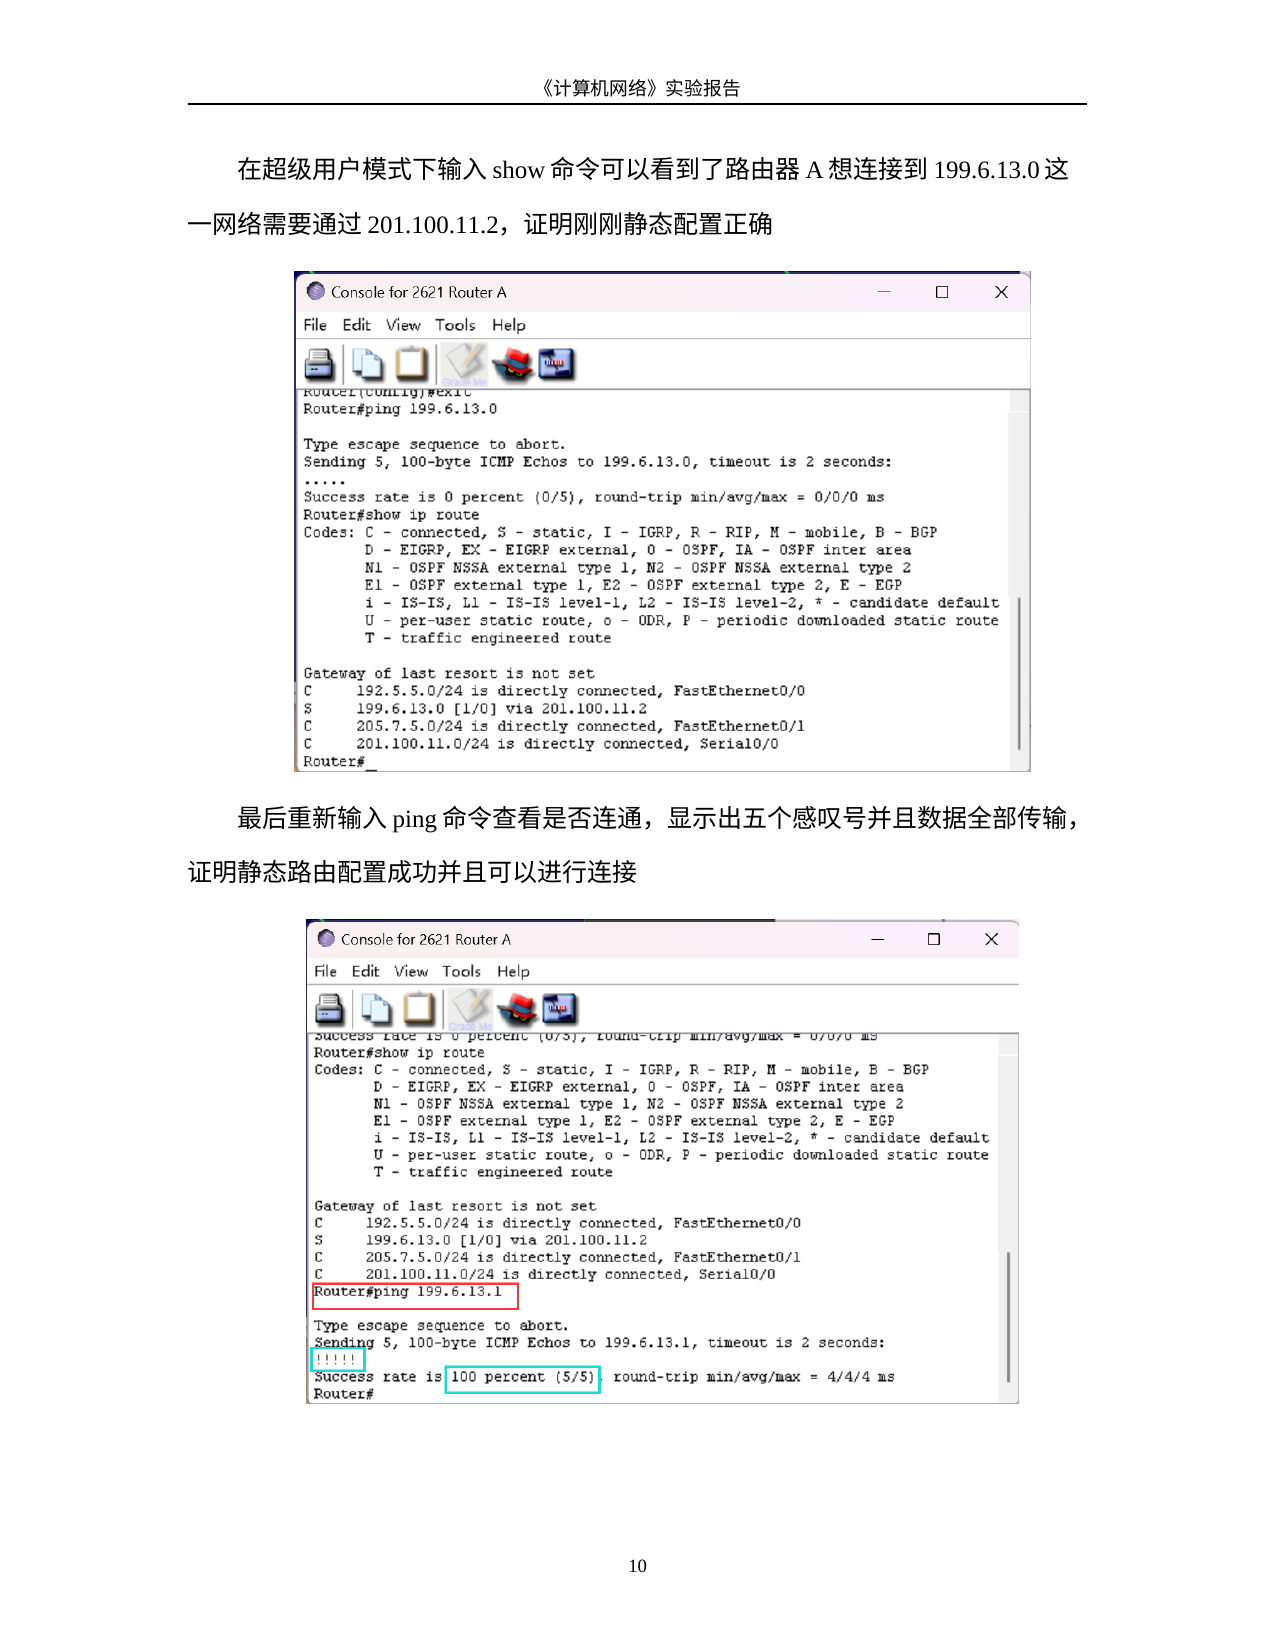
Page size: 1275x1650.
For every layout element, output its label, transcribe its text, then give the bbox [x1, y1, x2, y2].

picture [306, 919, 1019, 1404]
list 最后重新输入ping命令查看是否连通，显示出五个感叹号并且数据全部传输，证明静态路由配置成功并且可以进行连接 [187, 798, 1087, 889]
picture [294, 271, 1031, 772]
list 在超级用户模式下输入show命令可以看到了路由器A想连接到199.6.13.0这一网络需要通过201.100.11.2，证明刚刚静态配置正确 [187, 150, 1087, 241]
